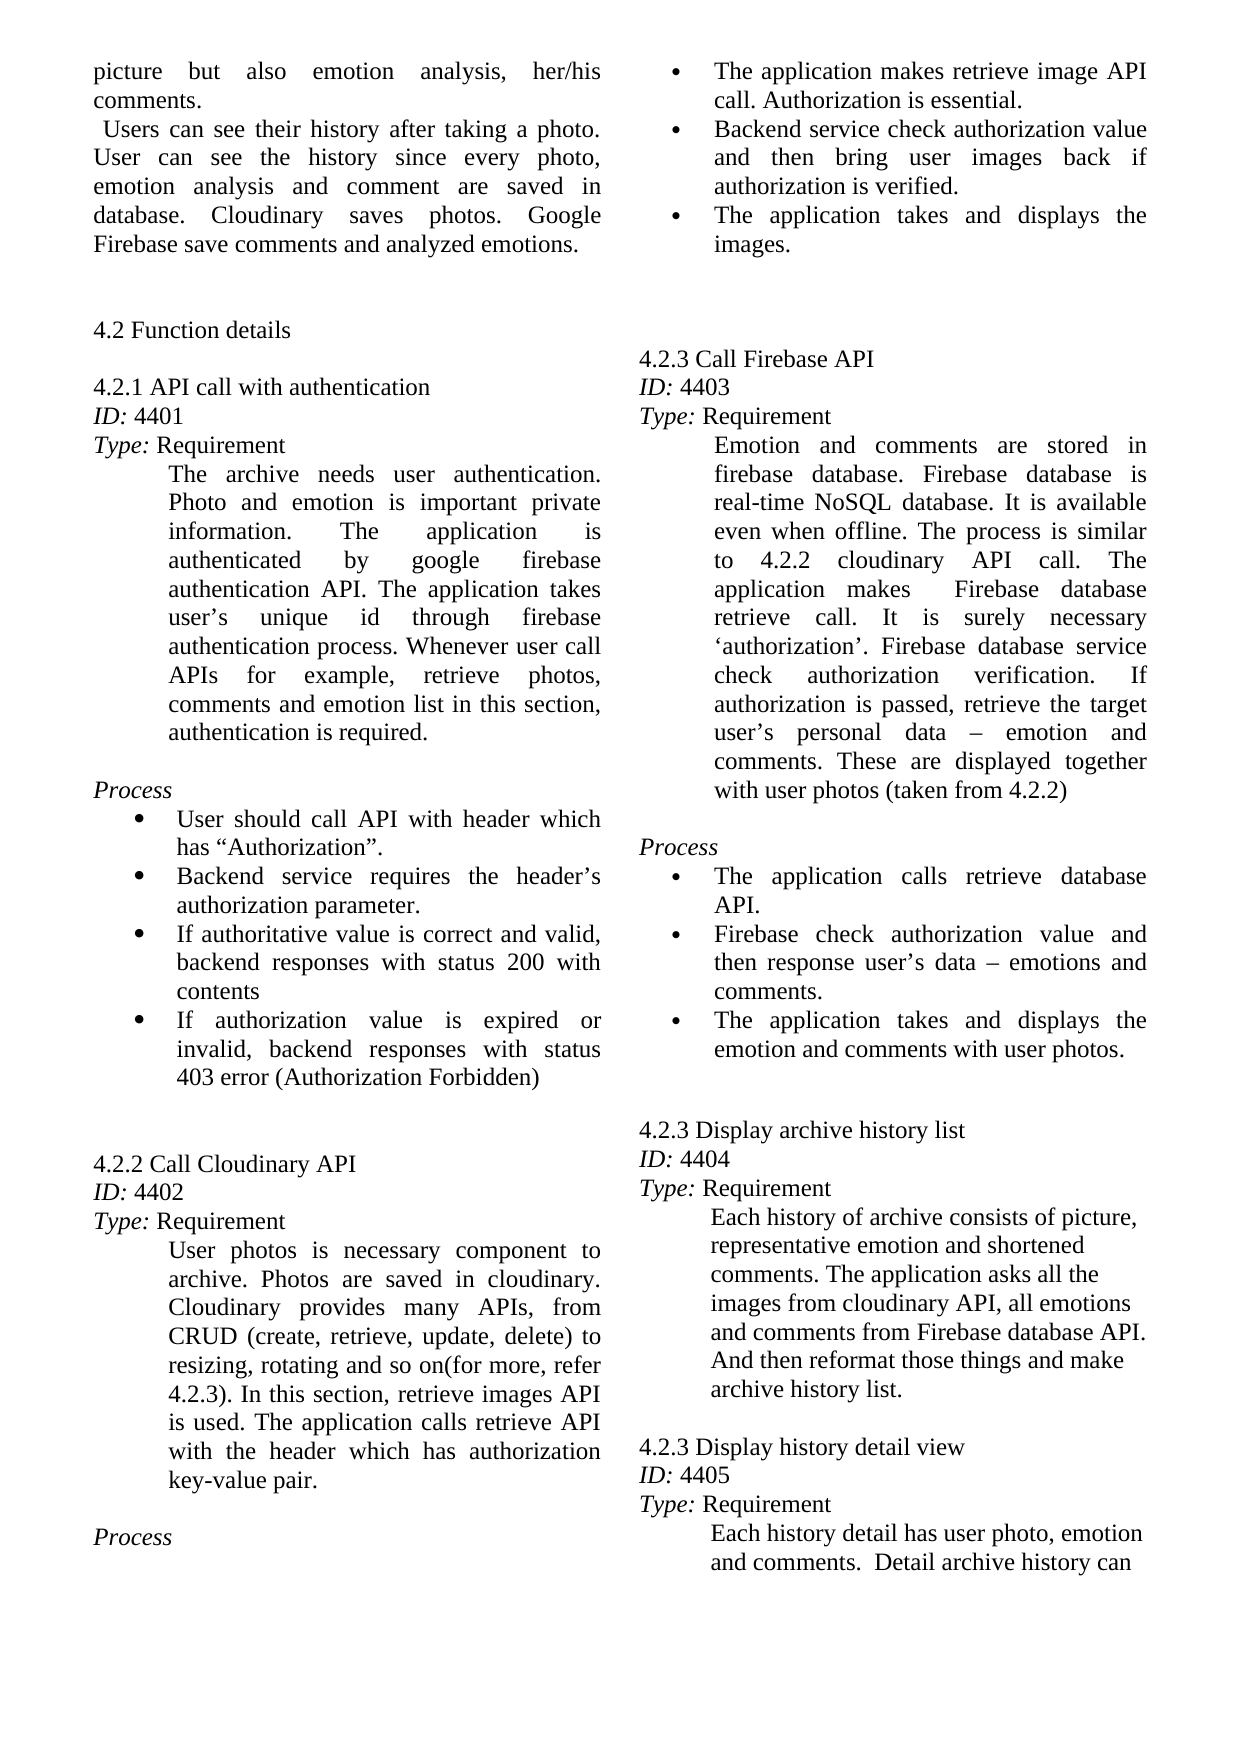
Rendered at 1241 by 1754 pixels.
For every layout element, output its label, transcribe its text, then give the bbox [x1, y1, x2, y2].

text 4.2.3 Call Firebase API [639, 344, 1147, 372]
list The application calls retrieve database API. [672, 861, 1147, 919]
text User photos is necessary component to archive. Photos are saved in cloudinary. Cloudinary provides many APIs, from CRUD (create, retrieve, update, delete) to resizing, rotating and so on(for more, refer 4.2.3). In this section, retrieve images API is used. The application calls retrieve API with the header which has authorization key-value pair. [168, 1235, 601, 1494]
text Type: Requirement [639, 1173, 1147, 1202]
list The application takes and displays the images. [672, 200, 1147, 257]
list The application takes and displays the emotion and comments with user photos. [672, 1005, 1147, 1062]
text The archive needs user authentication. Photo and emotion is important private information. The application is authenticated by google firebase authentication API. The application takes user’s unique id through firebase authentication process. Whenever user call APIs for example, retrieve photos, comments and emotion list in this section, authentication is required. [168, 459, 601, 746]
list The application makes retrieve image API call. Authorization is essential. [672, 56, 1147, 114]
list User should call API with header which has “Authorization”. [135, 804, 601, 861]
text ID: 4402 [93, 1177, 601, 1206]
text Process [93, 1522, 601, 1551]
text 4.2.3 Display archive history list [639, 1115, 1147, 1144]
text 4.2.1 API call with authentication [93, 372, 601, 401]
list If authorization value is expired or invalid, backend responses with status 403 error (Authorization Forbidden) [135, 1005, 601, 1091]
text ID: 4403 [639, 372, 1147, 401]
list If authoritative value is correct and valid, backend responses with status 200 with contents [135, 919, 601, 1005]
list Backend service requires the header’s authorization parameter. [135, 861, 601, 919]
text Process [639, 832, 1147, 861]
text ID: 4401 [93, 401, 601, 430]
text ID: 4405 [639, 1460, 1147, 1489]
list Firebase check authorization value and then response user’s data – emotions and comments. [672, 919, 1147, 1005]
list Backend service check authorization value and then bring user images back if authorization is verified. [672, 114, 1147, 200]
text Type: Requirement [93, 430, 601, 459]
text 4.2.2 Call Cloudinary API [93, 1149, 601, 1177]
text Type: Requirement [639, 1489, 1147, 1518]
text Emotion and comments are stored in firebase database. Firebase database is real-time NoSQL database. It is available even when offline. The process is similar to 4.2.2 cloudinary API call. The application makes Firebase database retrieve call. It is surely necessary ‘authorization’. Firebase database service check authorization verification. If authorization is passed, retrieve the target user’s personal data – emotion and comments. These are displayed together with user photos (taken from 4.2.2) [714, 430, 1147, 804]
text ID: 4404 [639, 1144, 1147, 1173]
text Users can see their history after taking a photo. User can see the history since every photo, emotion analysis and comment are saved in database. Cloudinary saves photos. Google Firebase save comments and analyzed emotions. [93, 114, 601, 257]
text Type: Requirement [93, 1206, 601, 1235]
text 4.2.3 Display history detail view [639, 1432, 1147, 1460]
text Each history of archive consists of picture, representative emotion and shortened comments. The application asks all the images from cloudinary API, all emotions and comments from Firebase database API. And then reformat those things and make archive history list. [710, 1202, 1147, 1403]
text 4.2 Function details [93, 315, 601, 344]
text Process [93, 775, 601, 804]
text Type: Requirement [639, 401, 1147, 430]
